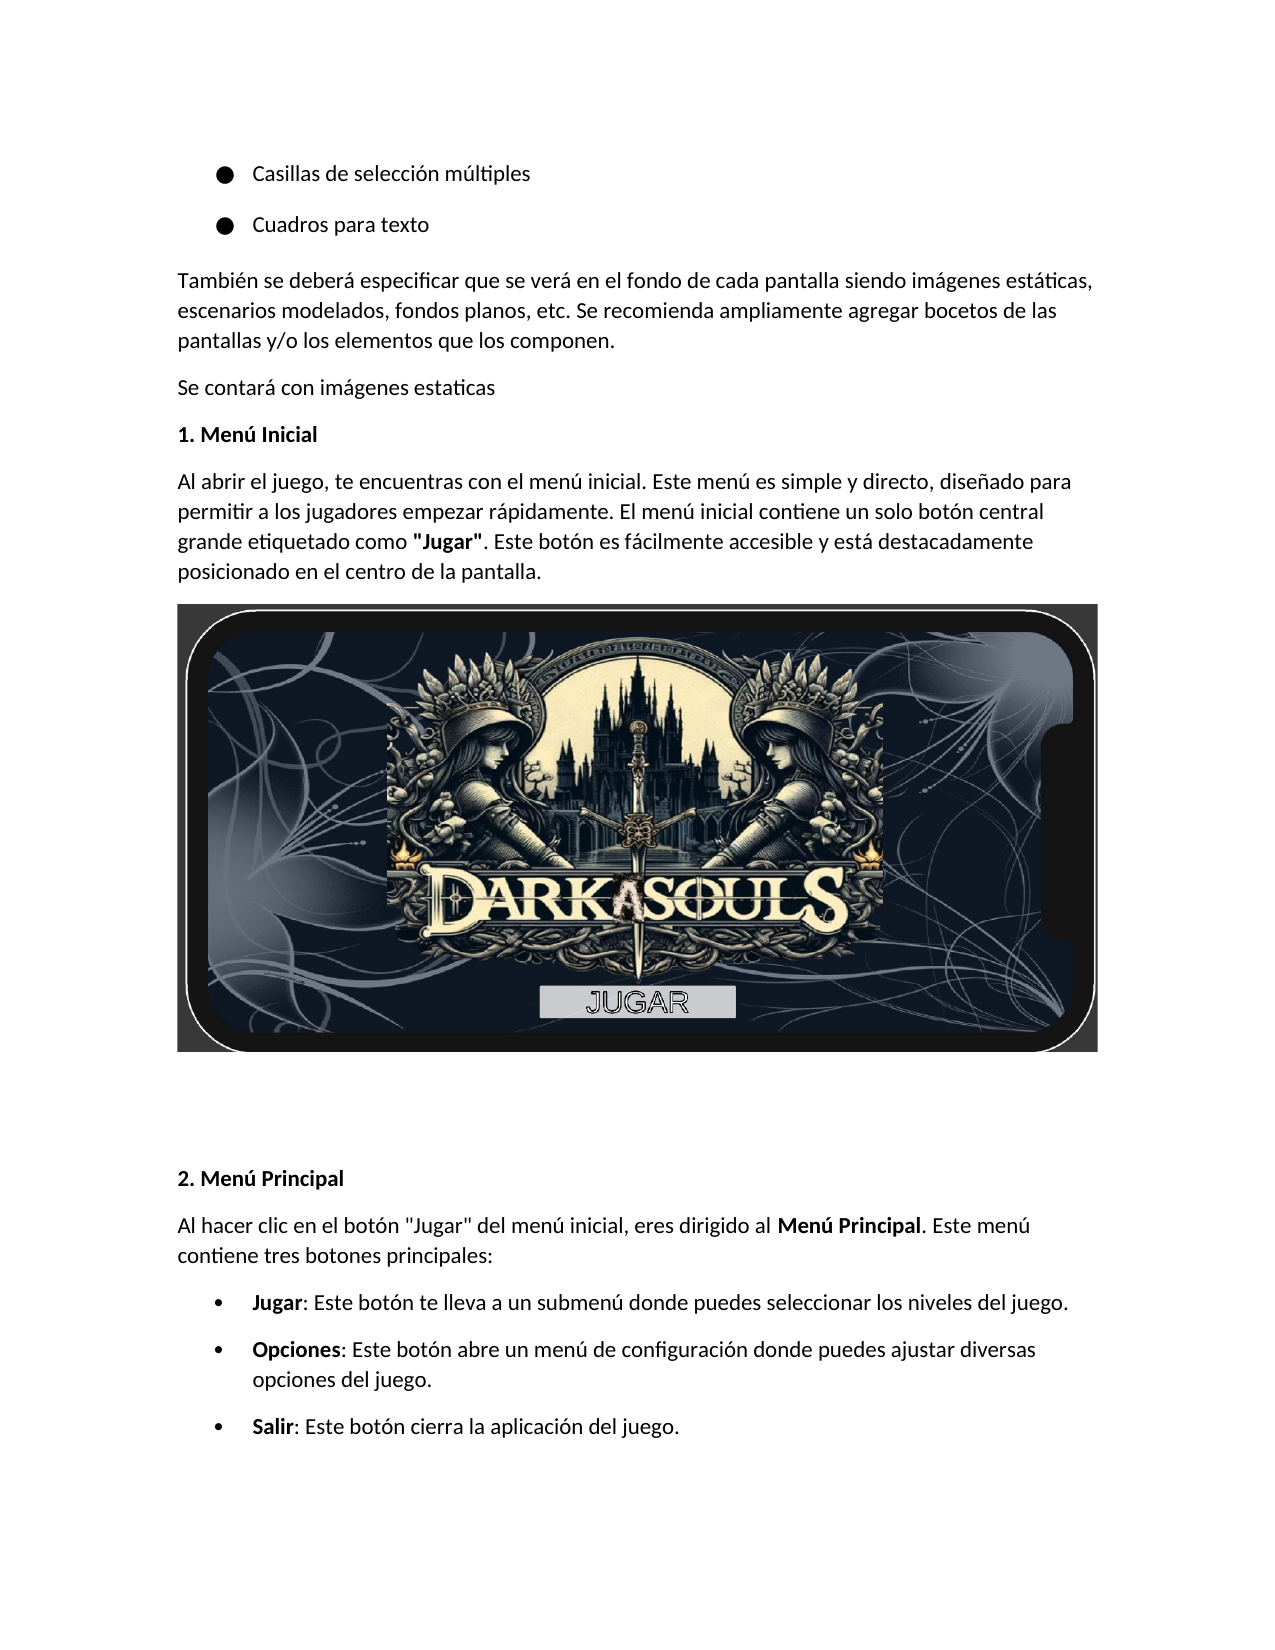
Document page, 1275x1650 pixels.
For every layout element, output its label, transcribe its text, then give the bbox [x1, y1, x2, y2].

list Cuadros para texto [215, 198, 1098, 245]
text También se deberá especificar que se verá en el fondo de cada pantalla siendo imágenes estáticas, escenarios modelados, fondos planos, etc. Se recomienda ampliamente agregar bocetos de las pantallas y/o los elementos que los componen. [177, 266, 1098, 354]
list Jugar: Este botón te lleva a un submenú donde puedes seleccionar los niveles del juego. [215, 1288, 1098, 1316]
list Salir: Este botón cierra la aplicación del juego. [215, 1412, 1098, 1440]
text Al abrir el juego, te encuentras con el menú inicial. Este menú es simple y directo, diseñado para permitir a los jugadores empezar rápidamente. El menú inicial contiene un solo botón central grande etiquetado como "Jugar". Este botón es fácilmente accesible y está destacadamente posicionado en el centro de la pantalla. [177, 467, 1098, 585]
text Se contará con imágenes estaticas [177, 373, 1098, 401]
list Casillas de selección múltiples [215, 148, 1098, 194]
list Opciones: Este botón abre un menú de configuración donde puedes ajustar diversas opciones del juego. [215, 1335, 1098, 1393]
picture [177, 604, 1098, 1052]
text 1. Menú Inicial [177, 420, 1098, 448]
text Al hacer clic en el botón "Jugar" del menú inicial, eres dirigido al Menú Principal. Este menú contiene tres botones principales: [177, 1211, 1098, 1269]
text 2. Menú Principal [177, 1164, 1098, 1192]
